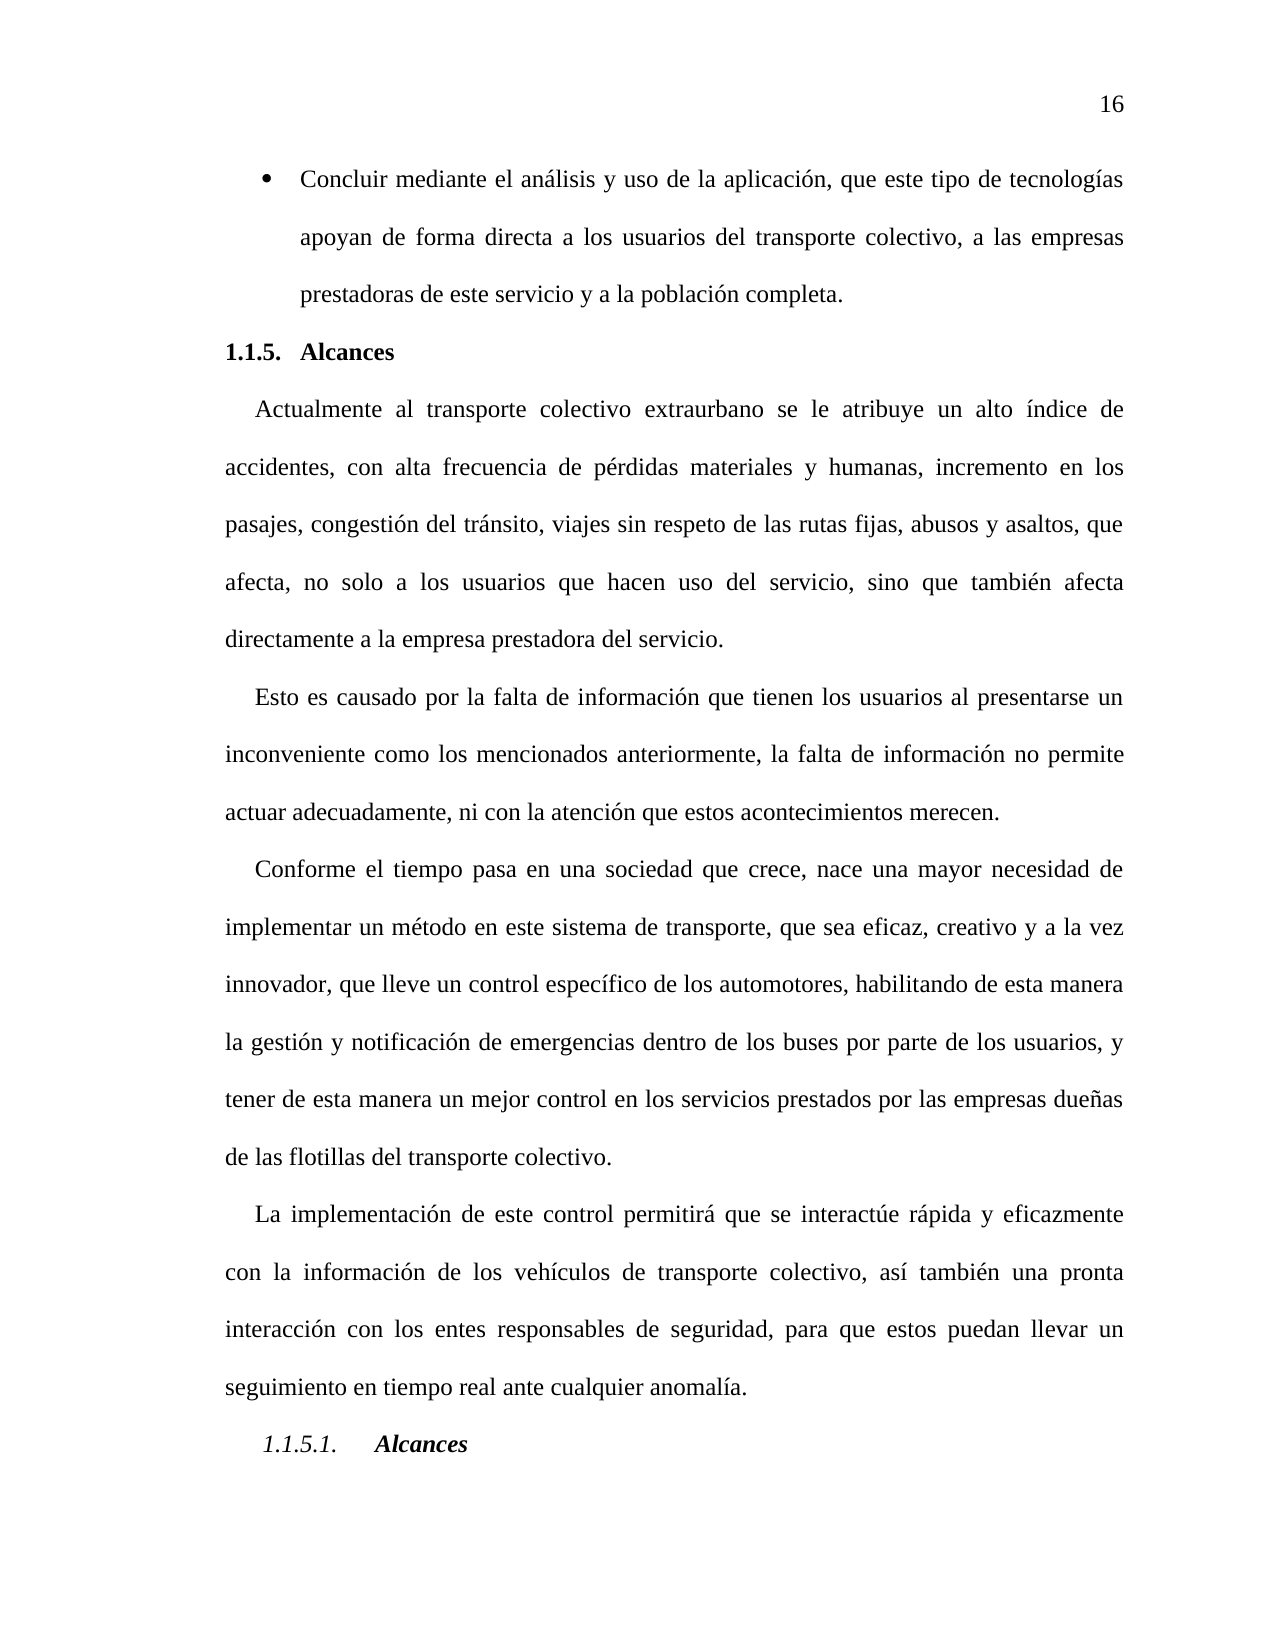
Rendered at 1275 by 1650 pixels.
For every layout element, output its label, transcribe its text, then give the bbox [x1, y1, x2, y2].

text Esto es causado por la falta de información que tienen los usuarios al presentarse un inconveniente como los mencionados anteriormente, la falta de información no permite actuar adecuadamente, ni con la atención que estos acontecimientos merecen. [225, 682, 1125, 826]
text Actualmente al transporte colectivo extraurbano se le atribuye un alto índice de accidentes, con alta frecuencia de pérdidas materiales y humanas, incremento en los pasajes, congestión del tránsito, viajes sin respeto de las rutas fijas, abusos y asaltos, que afecta, no solo a los usuarios que hacen uso del servicio, sino que también afecta directamente a la empresa prestadora del servicio. [225, 394, 1125, 653]
text La implementación de este control permitirá que se interactúe rápida y eficazmente con la información de los vehículos de transporte colectivo, así también una pronta interacción con los entes responsables de seguridad, para que estos puedan llevar un seguimiento en tiempo real ante cualquier anomalía. [225, 1199, 1125, 1401]
text Conforme el tiempo pasa en una sociedad que crece, nace una mayor necesidad de implementar un método en este sistema de transporte, que sea eficaz, creativo y a la vez innovador, que lleve un control específico de los automotores, habilitando de esta manera la gestión y notificación de emergencias dentro de los buses por parte de los usuarios, y tener de esta manera un mejor control en los servicios prestados por las empresas dueñas de las flotillas del transporte colectivo. [225, 854, 1125, 1171]
subtitle Alcances [225, 337, 1125, 366]
subtitle Alcances [262, 1429, 1125, 1458]
list Concluir mediante el análisis y uso de la aplicación, que este tipo de tecnologías apoyan de forma directa a los usuarios del transporte colectivo, a las empresas prestadoras de este servicio y a la población completa. [262, 164, 1125, 308]
